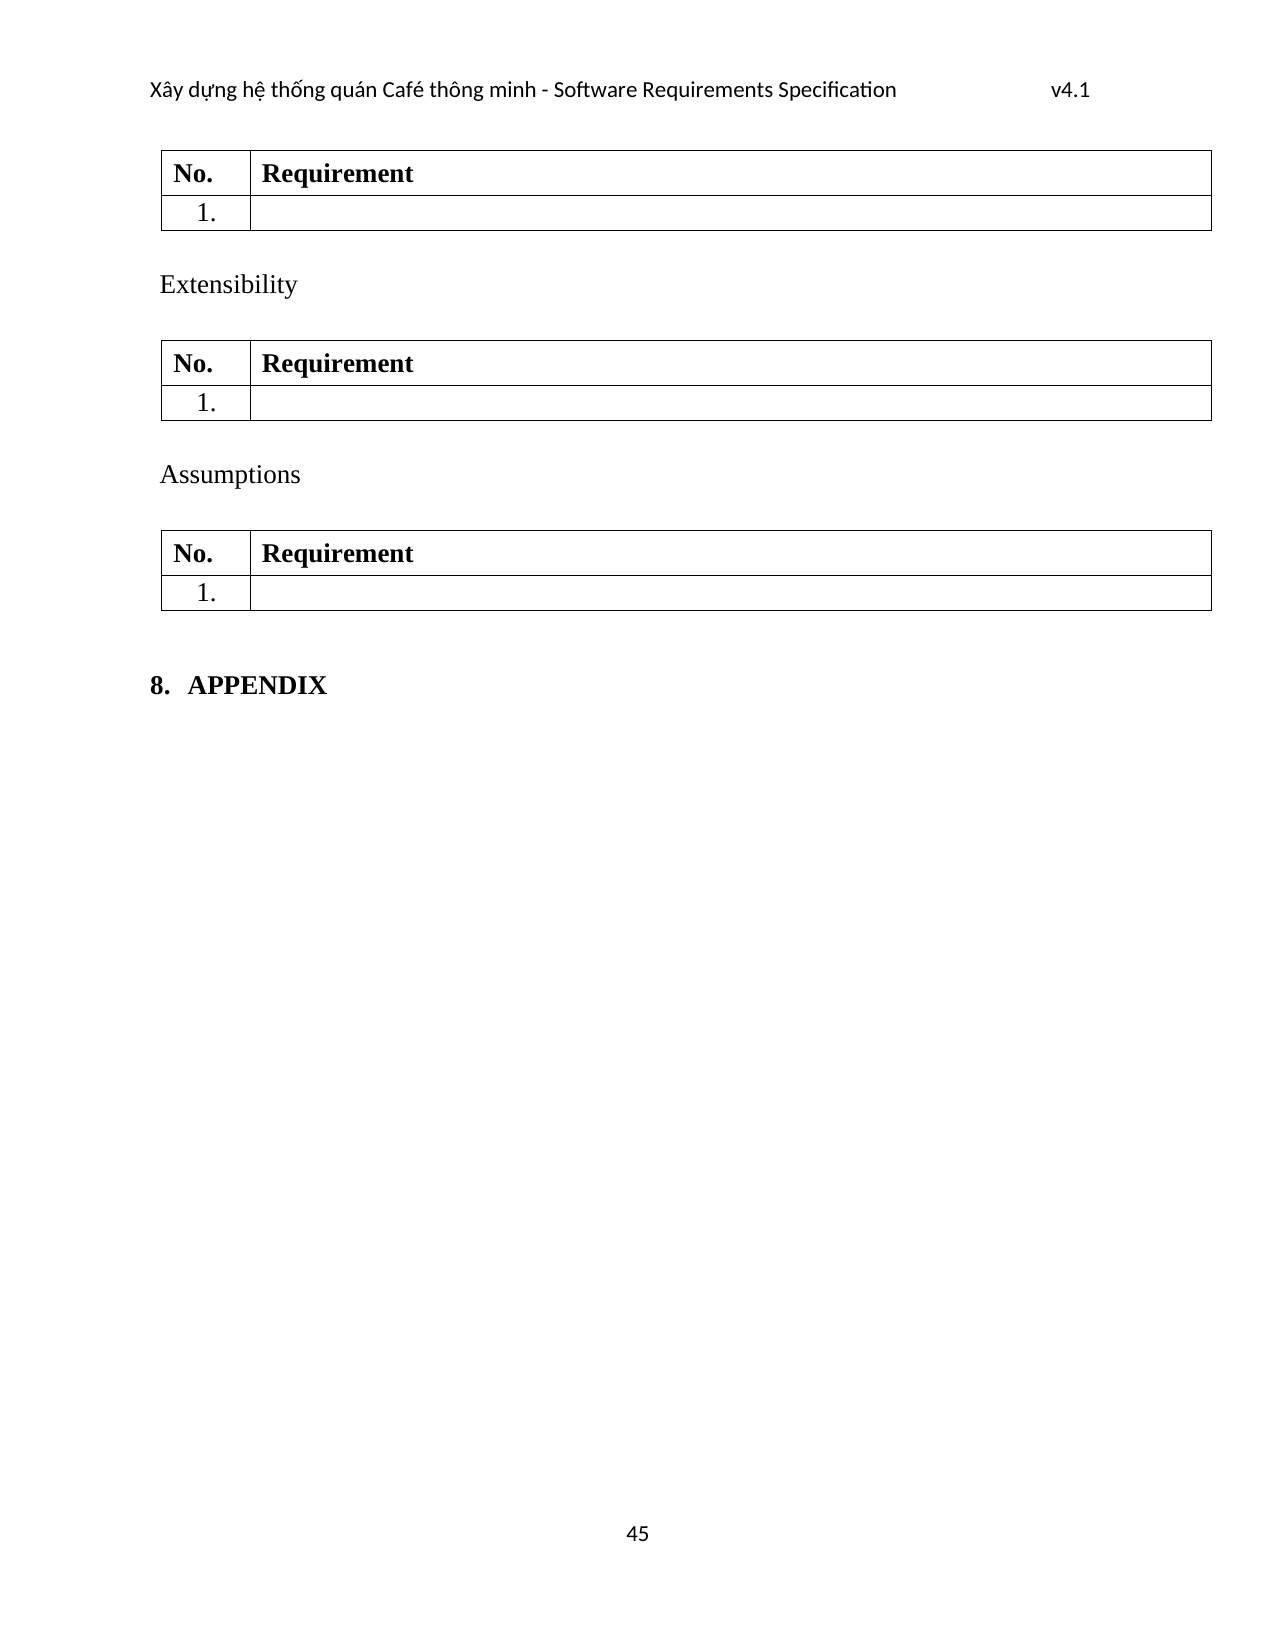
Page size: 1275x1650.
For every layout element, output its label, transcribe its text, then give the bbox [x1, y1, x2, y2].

table_cell 1. [162, 576, 250, 610]
table_cell 1. [162, 196, 250, 230]
table_header No. [162, 151, 250, 195]
table_header No. [162, 531, 250, 575]
subtitle Assumptions [159, 458, 1125, 489]
table_cell [251, 196, 1211, 230]
table_cell 1. [162, 386, 250, 420]
subtitle Extensibility [159, 268, 1125, 299]
table_cell [251, 576, 1211, 610]
table_header No. [162, 341, 250, 385]
table_header Requirement [251, 151, 1211, 195]
table_header Requirement [251, 531, 1211, 575]
table_cell [251, 386, 1211, 420]
subtitle APPENDIX [150, 669, 1125, 701]
table_header Requirement [251, 341, 1211, 385]
